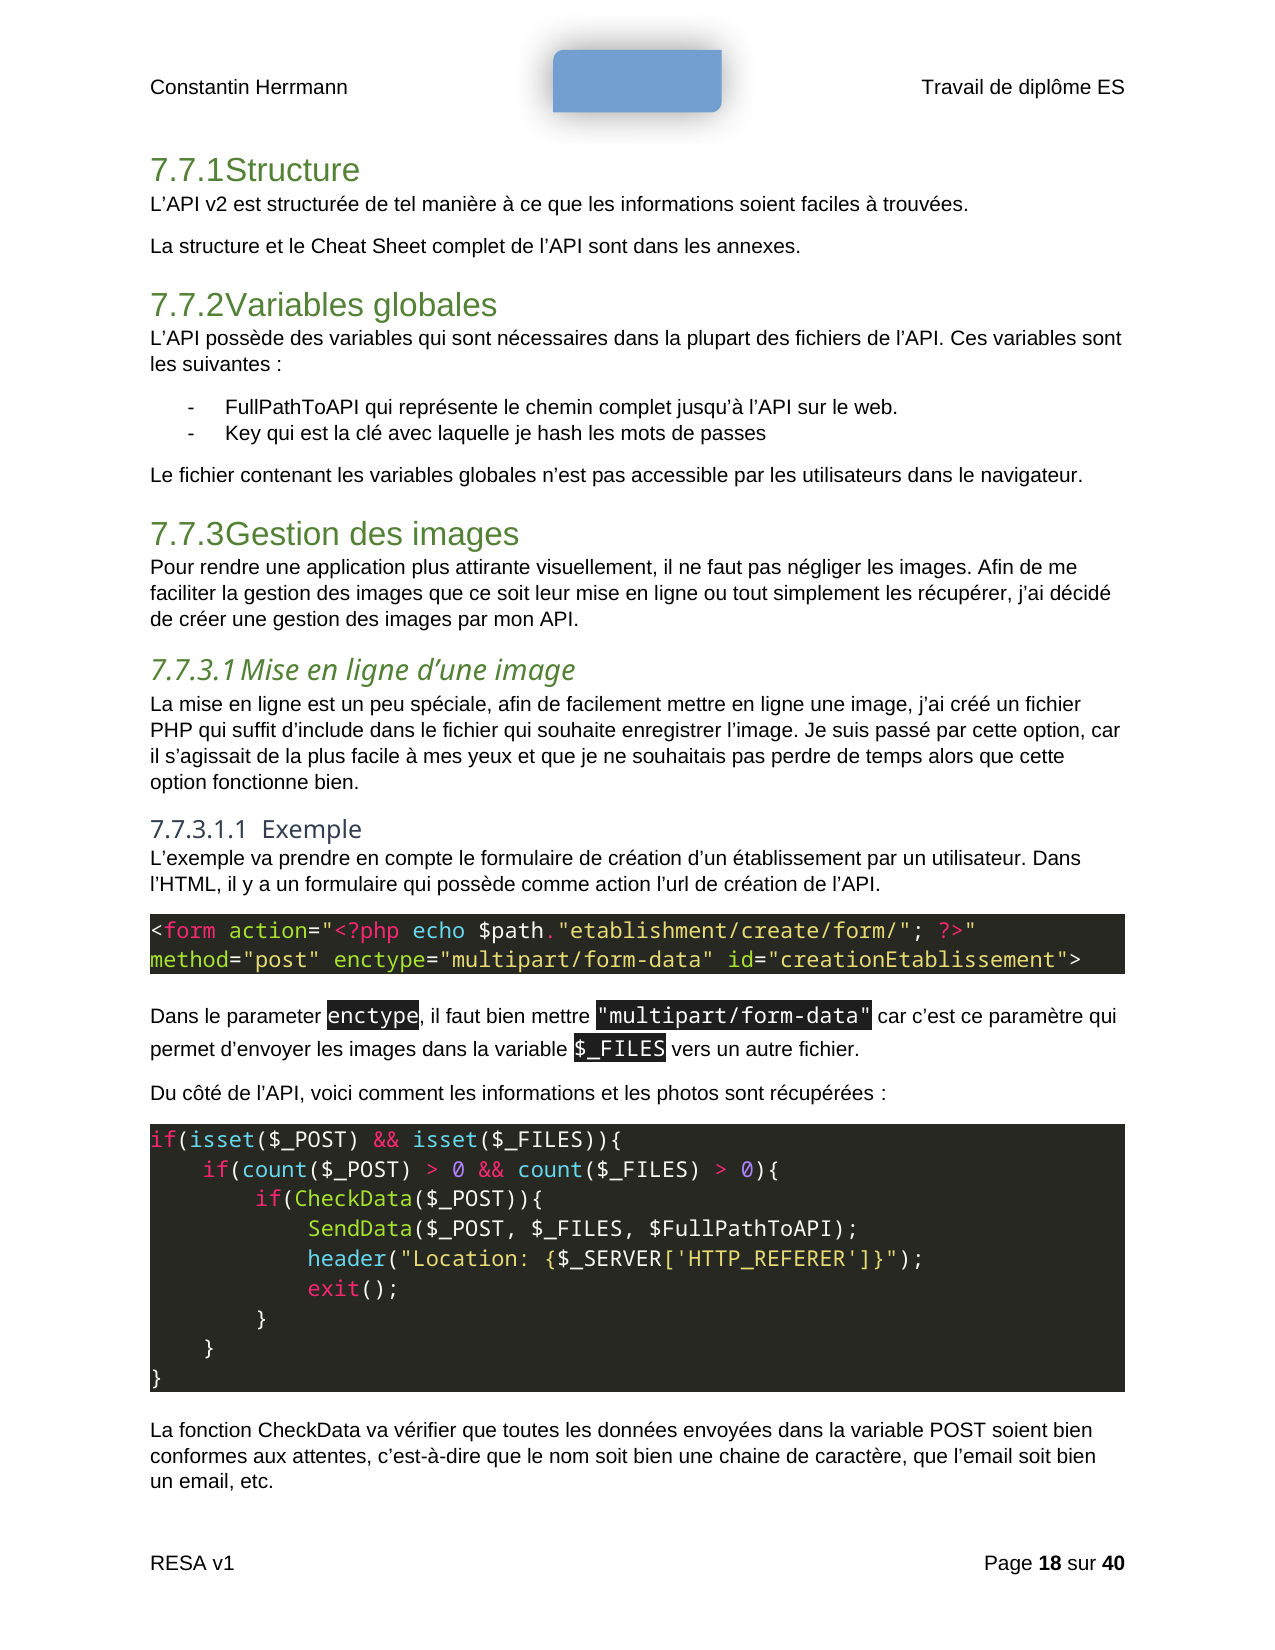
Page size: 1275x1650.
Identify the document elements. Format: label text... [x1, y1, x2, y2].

subtitle Variables globales [150, 285, 1125, 323]
text Du côté de l’API, voici comment les informations et les photos sont récupérées : [150, 1081, 1125, 1105]
text Pour rendre une application plus attirante visuellement, il ne faut pas négliger les images. Afin de me faciliter la gestion des images que ce soit leur mise en ligne ou tout simplement les récupérer, j’ai décidé de créer une gestion des images par mon API. [150, 555, 1125, 631]
subtitle Structure [150, 150, 1125, 188]
text if(count($_POST) > 0 && count($_FILES) > 0){ [150, 1153, 1125, 1183]
text La fonction CheckData va vérifier que toutes les données envoyées dans la variable POST soient bien conformes aux attentes, c’est-à-dire que le nom soit bien une chaine de caractère, que l’email soit bien un email, etc. [150, 1392, 1125, 1493]
subtitle Gestion des images [150, 514, 1125, 552]
subtitle Mise en ligne d’une image [150, 649, 1125, 689]
text } [150, 1362, 1125, 1392]
text if(isset($_POST) && isset($_FILES)){ [150, 1124, 1125, 1153]
subtitle Exemple [150, 812, 1125, 846]
text Le fichier contenant les variables globales n’est pas accessible par les utilisateurs dans le navigateur. [150, 463, 1125, 487]
text exit(); [150, 1273, 1125, 1302]
text } [150, 1332, 1125, 1362]
text La mise en ligne est un peu spéciale, afin de facilement mettre en ligne une image, j’ai créé un fichier PHP qui suffit d’include dans le fichier qui souhaite enregistrer l’image. Je suis passé par cette option, car il s’agissait de la plus facile à mes yeux et que je ne souhaitais pas perdre de temps alors que cette option fonctionne bien. [150, 692, 1125, 794]
list Key qui est la clé avec laquelle je hash les mots de passes [187, 420, 1125, 444]
text if(CheckData($_POST)){ [150, 1183, 1125, 1213]
text L’API v2 est structurée de tel manière à ce que les informations soient faciles à trouvées. [150, 191, 1125, 215]
text L’API possède des variables qui sont nécessaires dans la plupart des fichiers de l’API. Ces variables sont les suivantes : [150, 326, 1125, 376]
text } [150, 1302, 1125, 1332]
text La structure et le Cheat Sheet complet de l’API sont dans les annexes. [150, 234, 1125, 258]
text L’exemple va prendre en compte le formulaire de création d’un établissement par un utilisateur. Dans l’HTML, il y a un formulaire qui possède comme action l’url de création de l’API. [150, 846, 1125, 896]
text <form action="<?php echo $path."etablishment/create/form/"; ?>" method="post" enctype="multipart/form-data" id="creationEtablissement"> [150, 914, 1125, 974]
text SendData($_POST, $_FILES, $FullPathToAPI); [150, 1213, 1125, 1243]
list FullPathToAPI qui représente le chemin complet jusqu’à l’API sur le web. [187, 394, 1125, 418]
text Dans le parameter enctype, il faut bien mettre "multipart/form-data" car c’est ce paramètre qui permet d’envoyer les images dans la variable $_FILES vers un autre fichier. [150, 974, 1125, 1062]
text header("Location: {$_SERVER['HTTP_REFERER']}"); [150, 1243, 1125, 1273]
